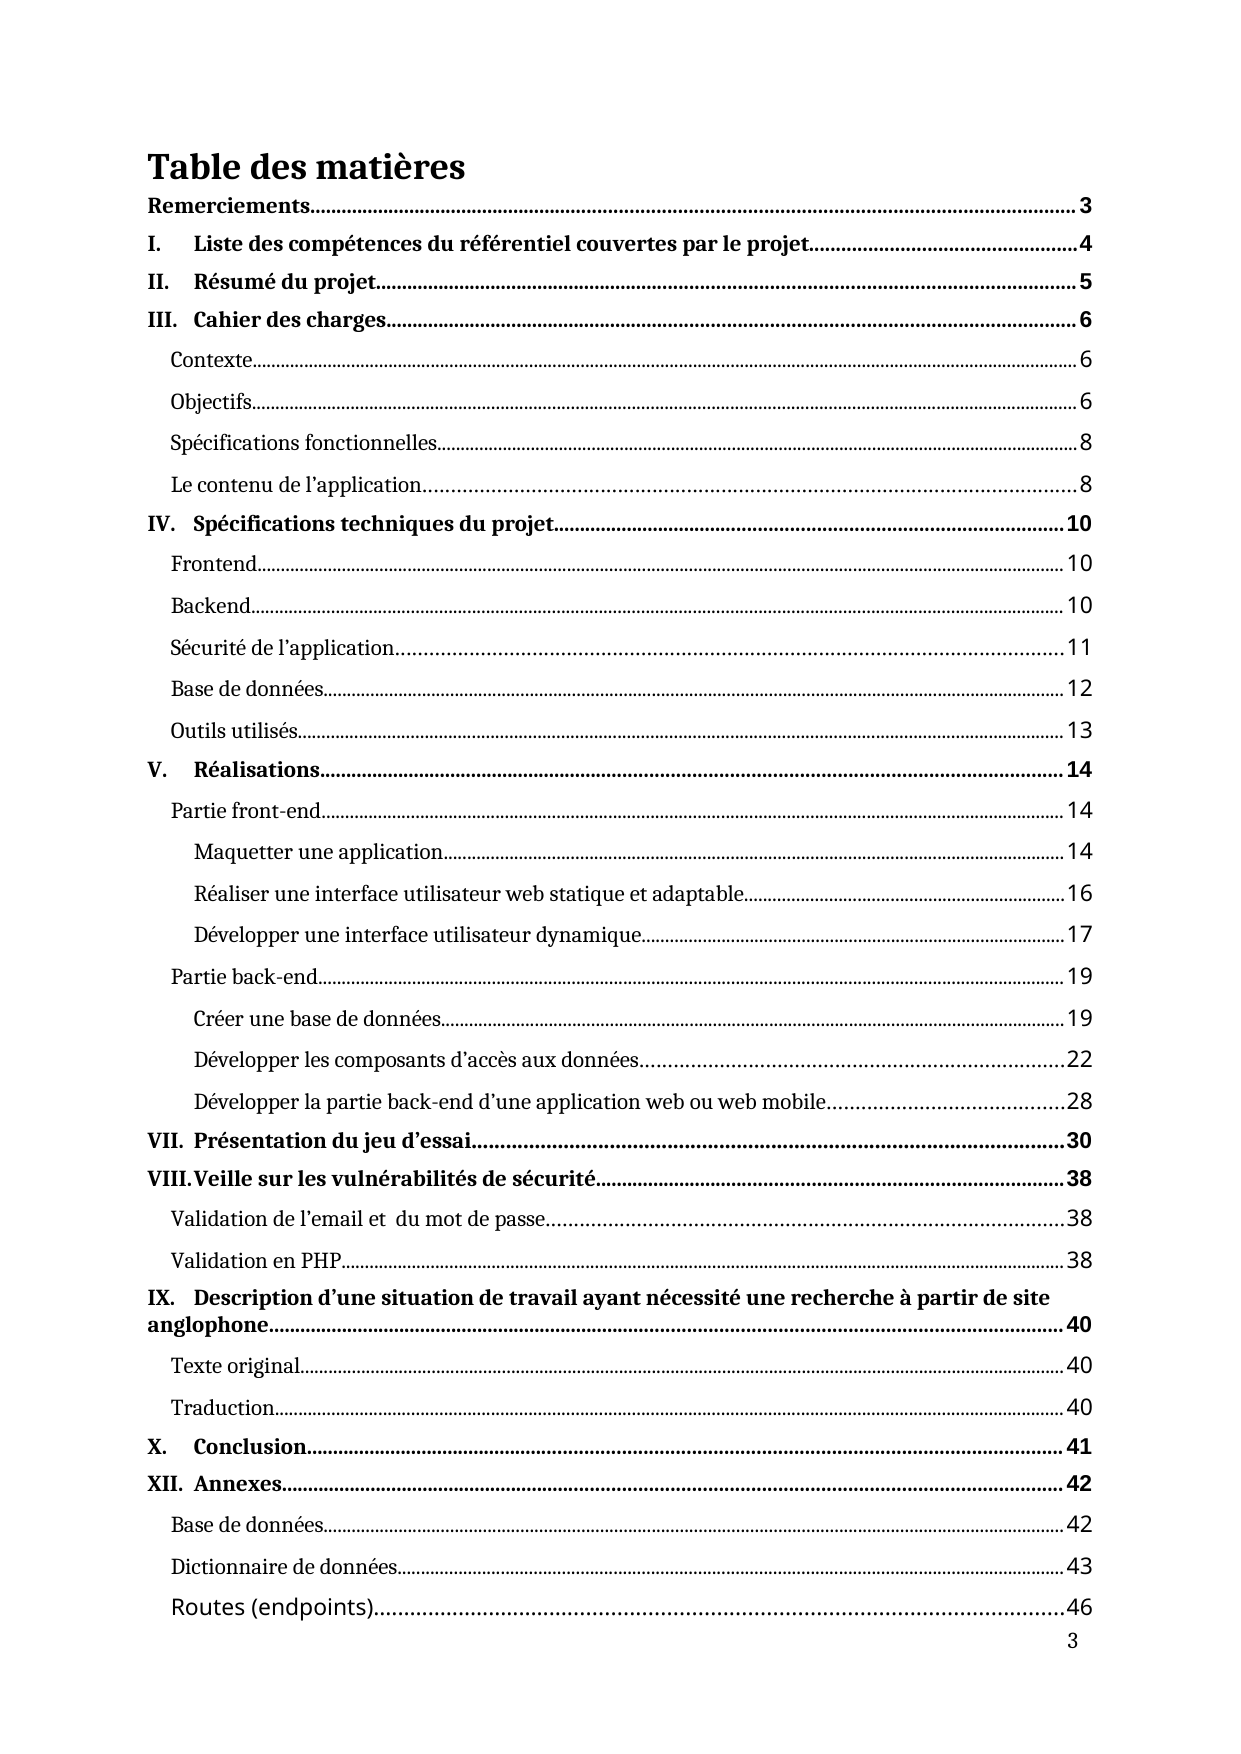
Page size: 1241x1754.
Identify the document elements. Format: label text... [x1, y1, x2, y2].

subtitle Table des matières [147, 145, 1180, 188]
